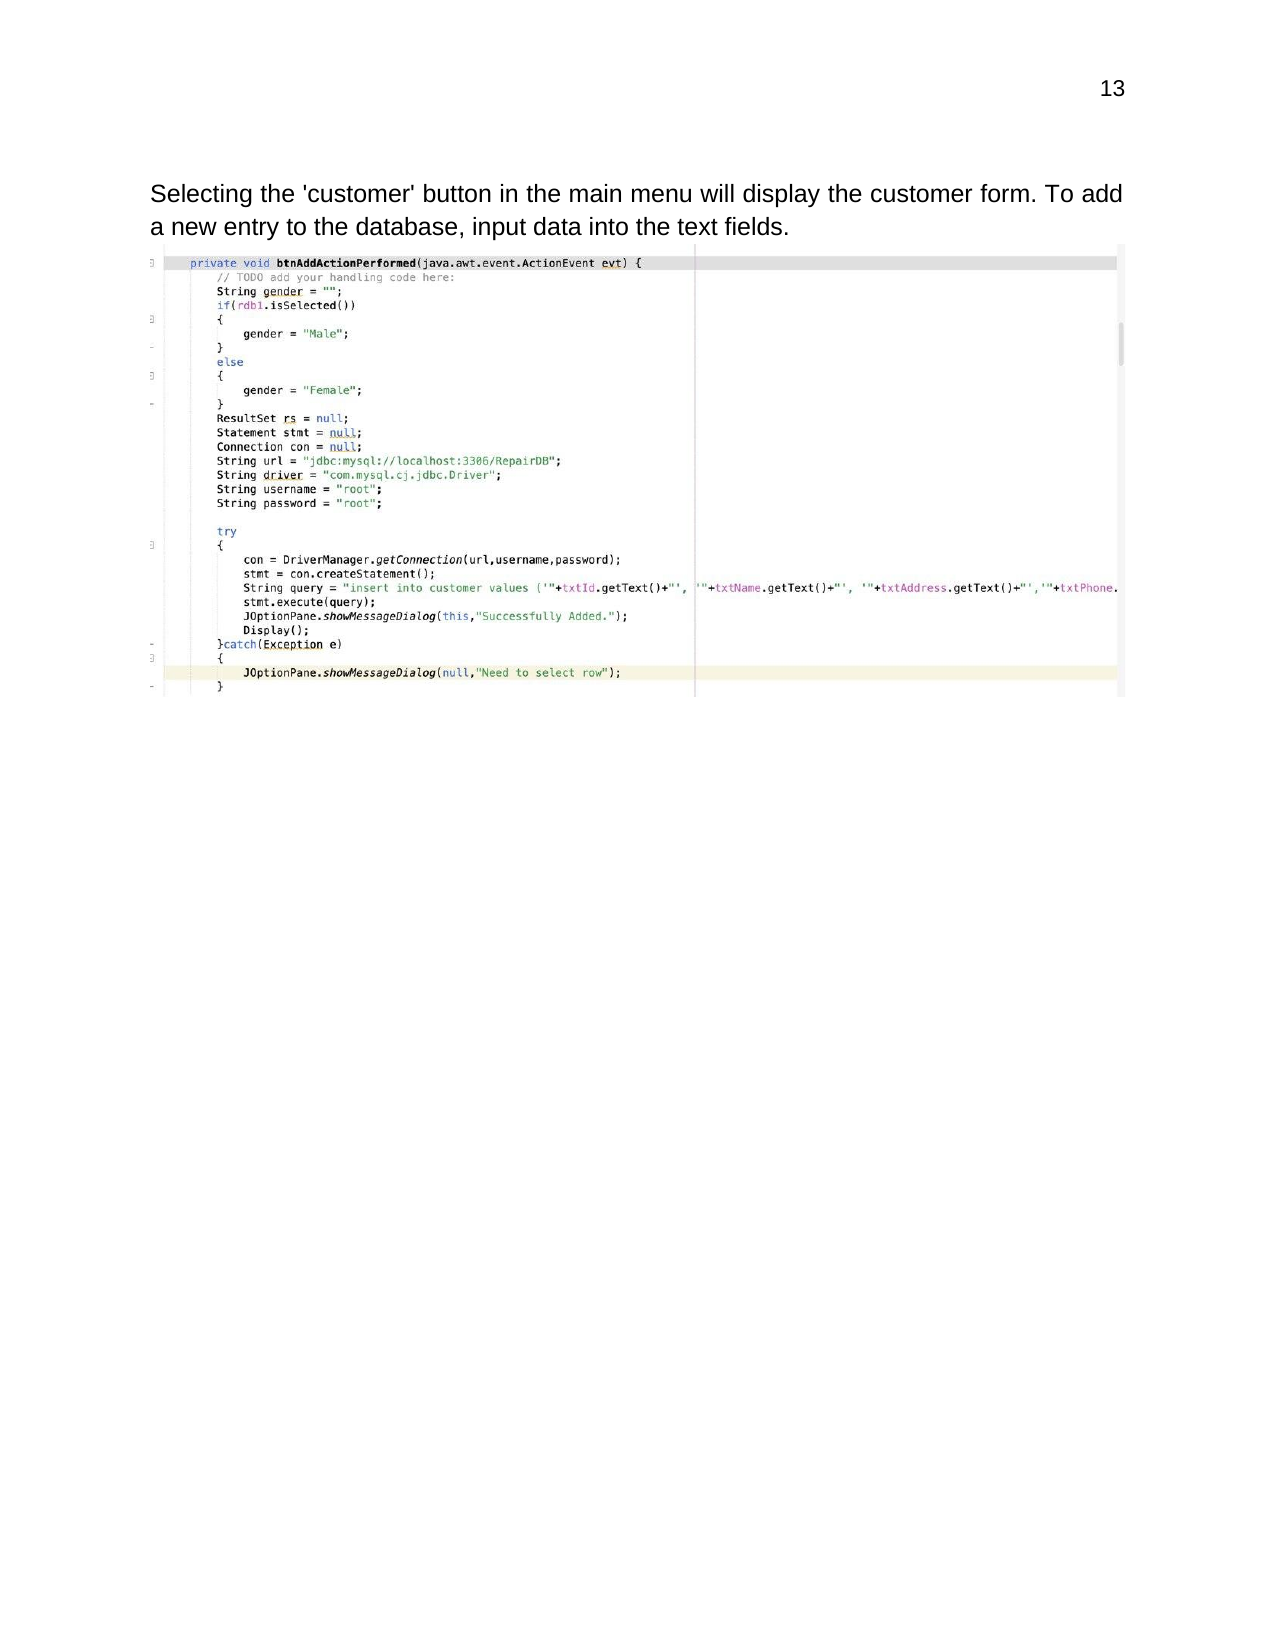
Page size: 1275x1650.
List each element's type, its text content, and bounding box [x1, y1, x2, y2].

picture [150, 244, 1125, 697]
text Selecting the 'customer' button in the main menu will display the customer form. To add a new entry to the database, input data into the text fields. [150, 179, 1125, 241]
